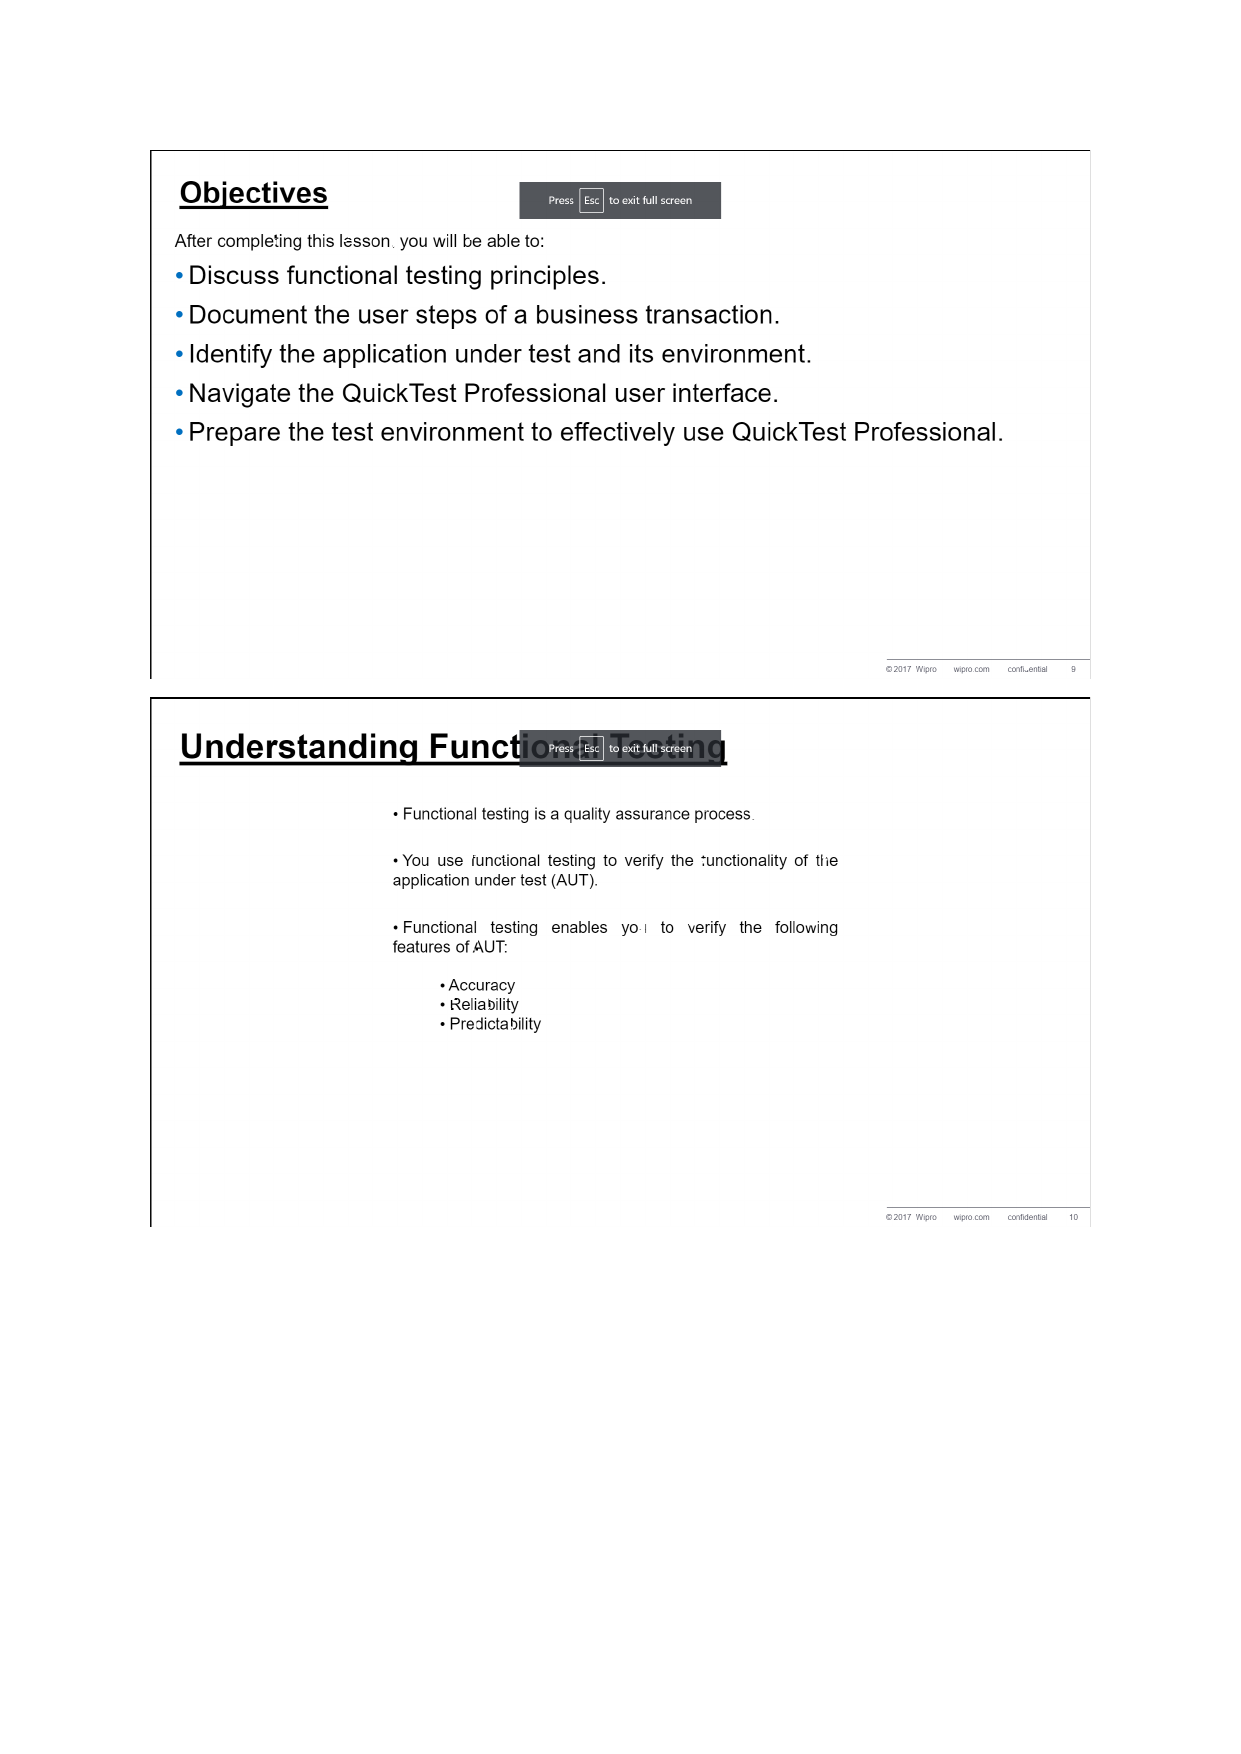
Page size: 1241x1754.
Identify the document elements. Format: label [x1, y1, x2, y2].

picture [150, 697, 1091, 1227]
picture [150, 150, 1091, 679]
